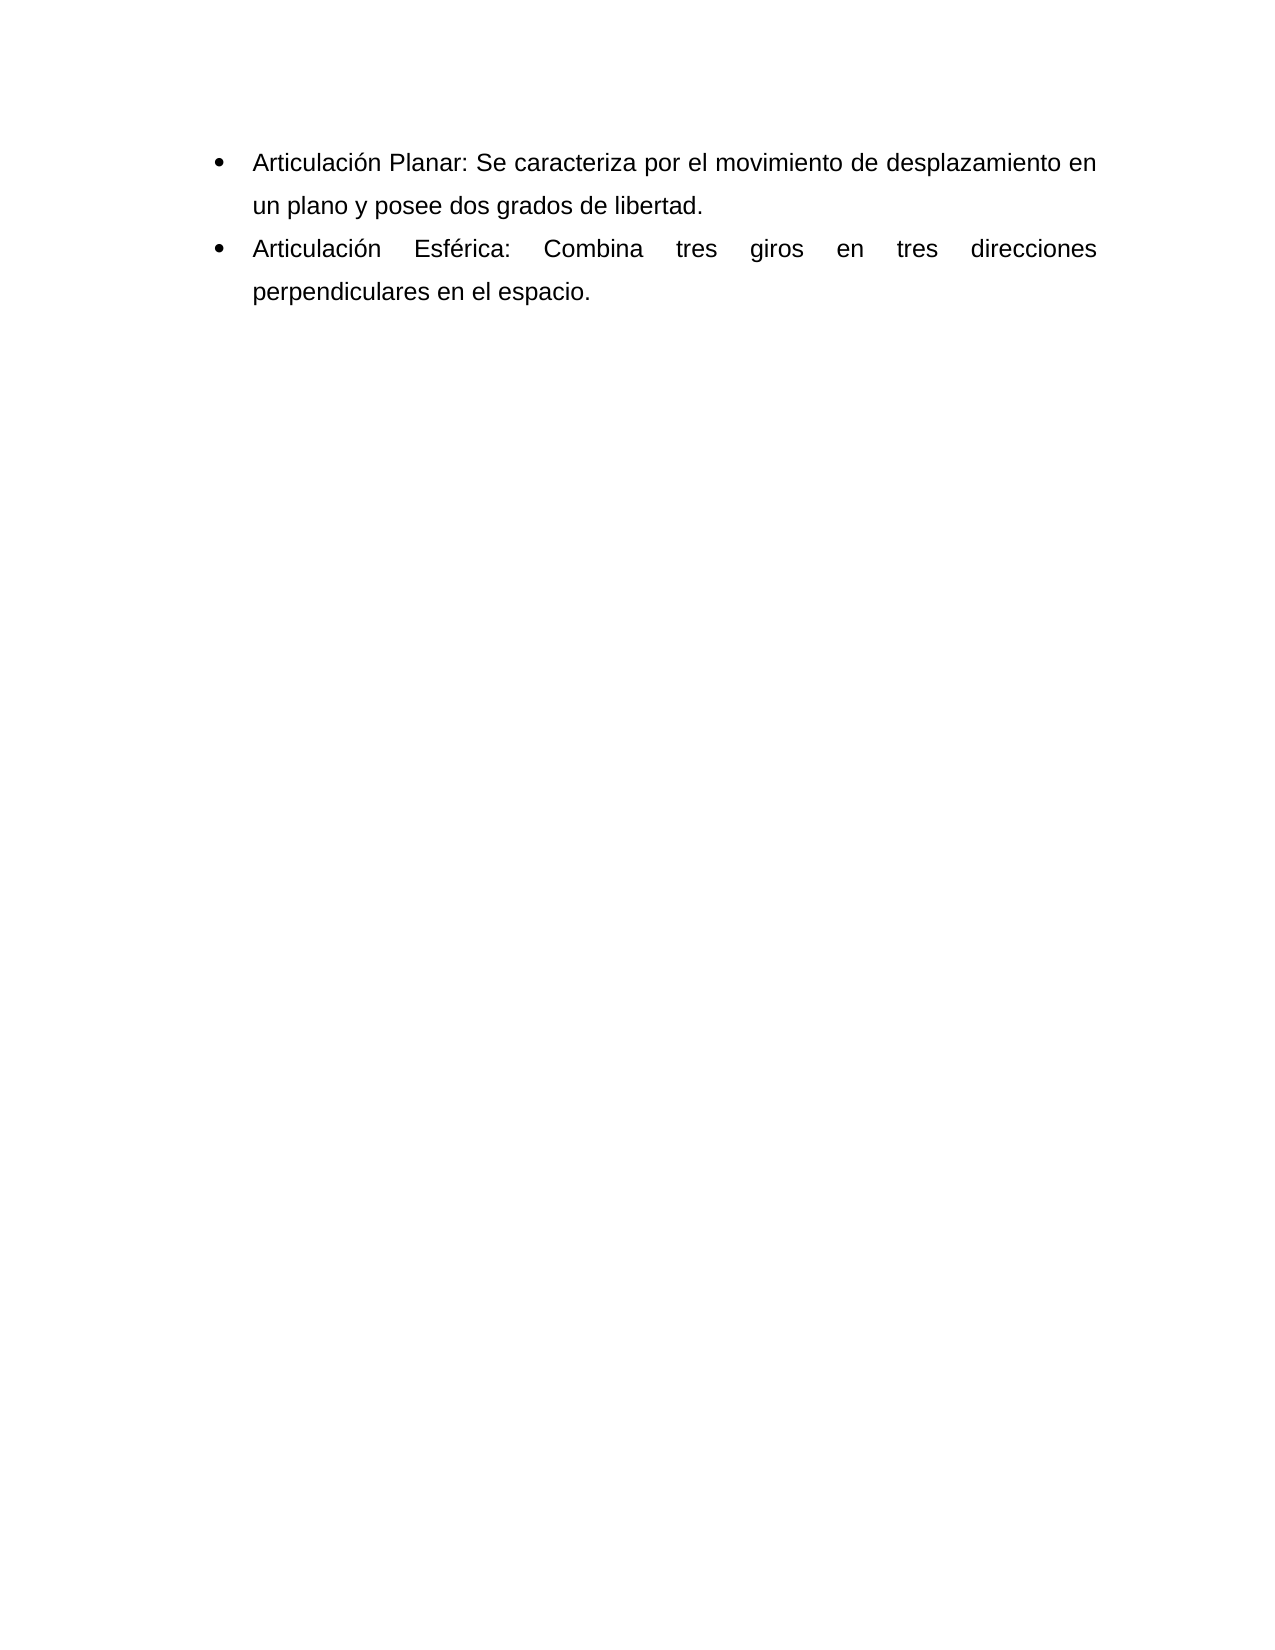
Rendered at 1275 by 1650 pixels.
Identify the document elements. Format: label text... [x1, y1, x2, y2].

list Articulación Planar: Se caracteriza por el movimiento de desplazamiento en un plano y posee dos grados de libertad. [215, 148, 1098, 219]
list Articulación Esférica: Combina tres giros en tres direcciones perpendiculares en el espacio. [215, 234, 1098, 306]
